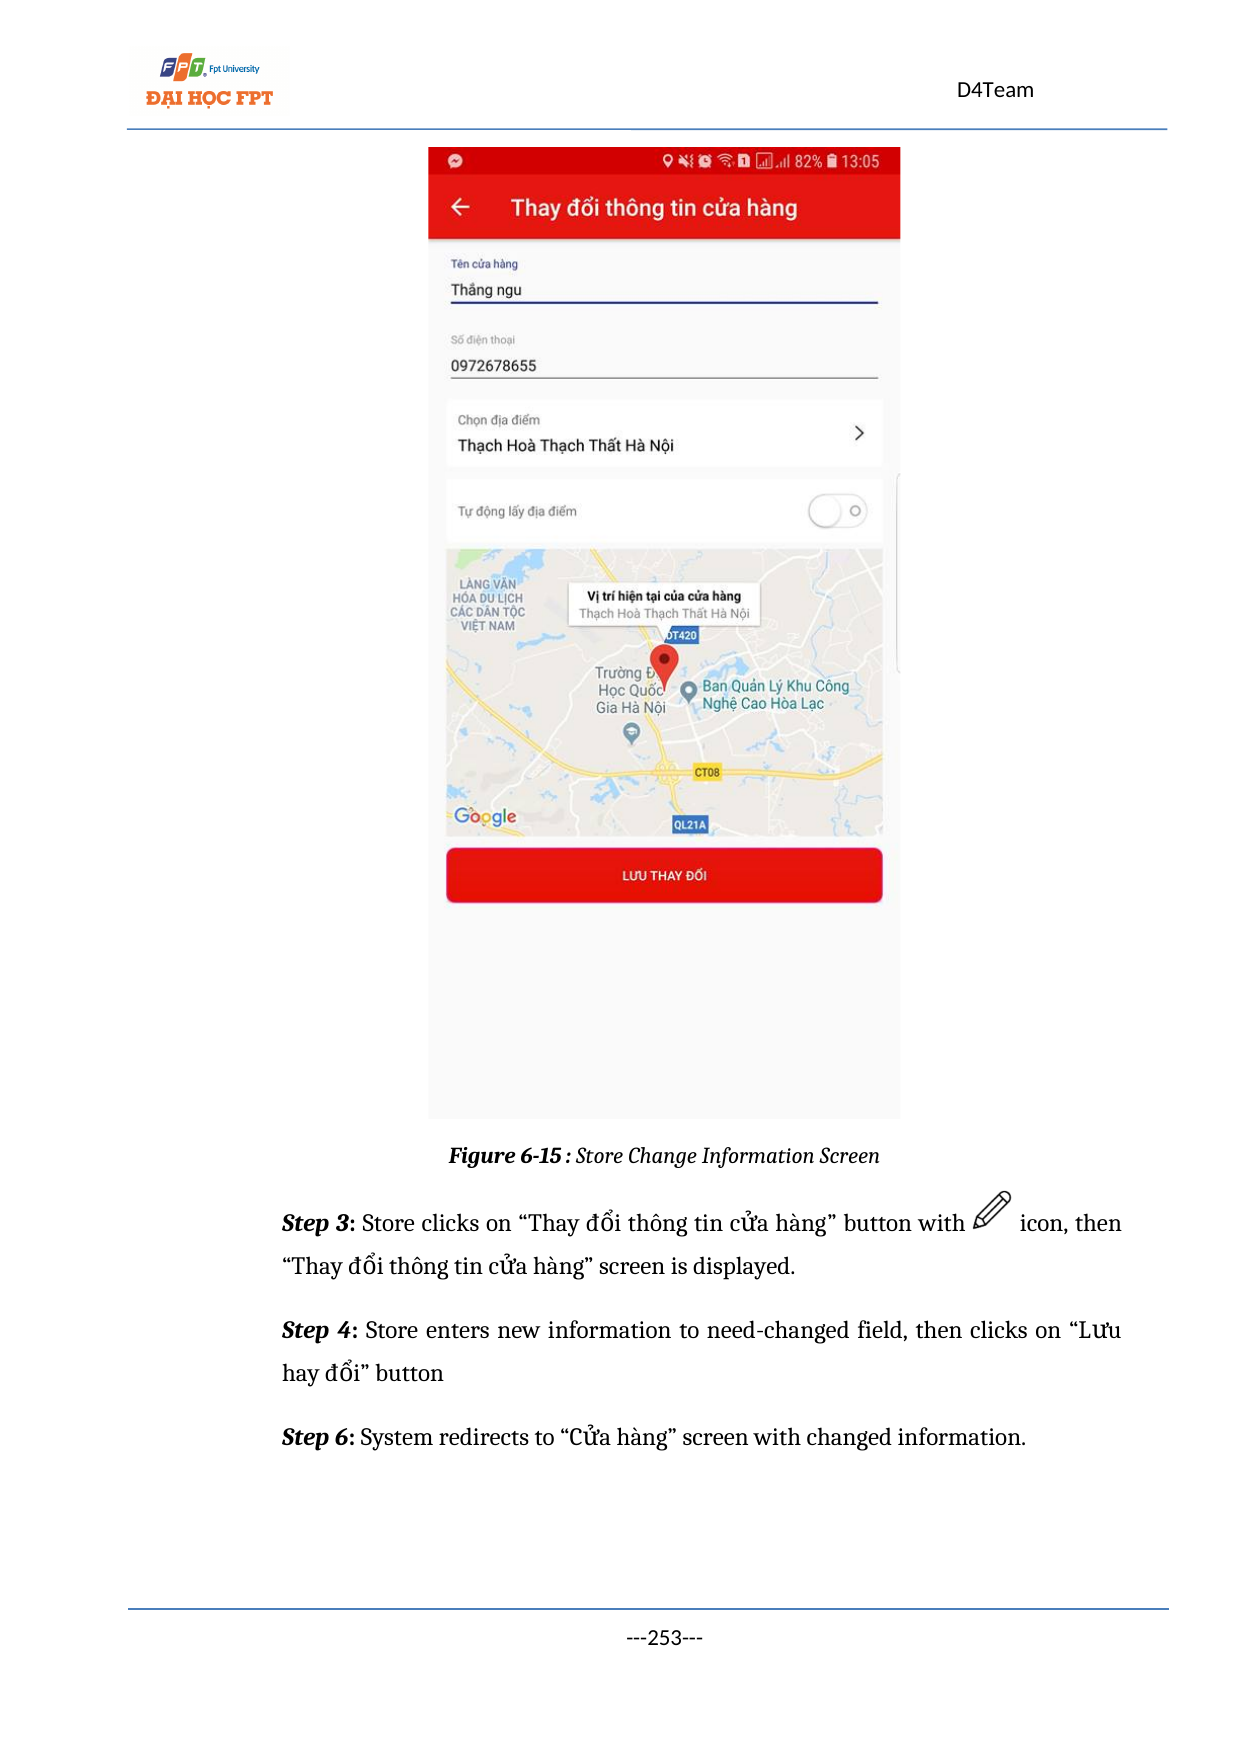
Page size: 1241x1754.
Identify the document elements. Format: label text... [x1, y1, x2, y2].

text Step 6: System redirects to “Cửa hàng” screen with changed information. [207, 1423, 1122, 1452]
text Step 4: Store enters new information to need-changed field, then clicks on “Lưu hay đổi” button [282, 1316, 1122, 1388]
text Step 3: Store clicks on “Thay đổi thông tin cửa hàng” button with icon, then “Thay đổi thông tin cửa hàng” screen is displayed. [282, 1190, 1122, 1281]
picture [129, 46, 290, 116]
picture [973, 1191, 1011, 1229]
text Figure 6-15 : Store Change Information Screen [207, 1143, 1122, 1169]
picture [428, 147, 901, 1119]
